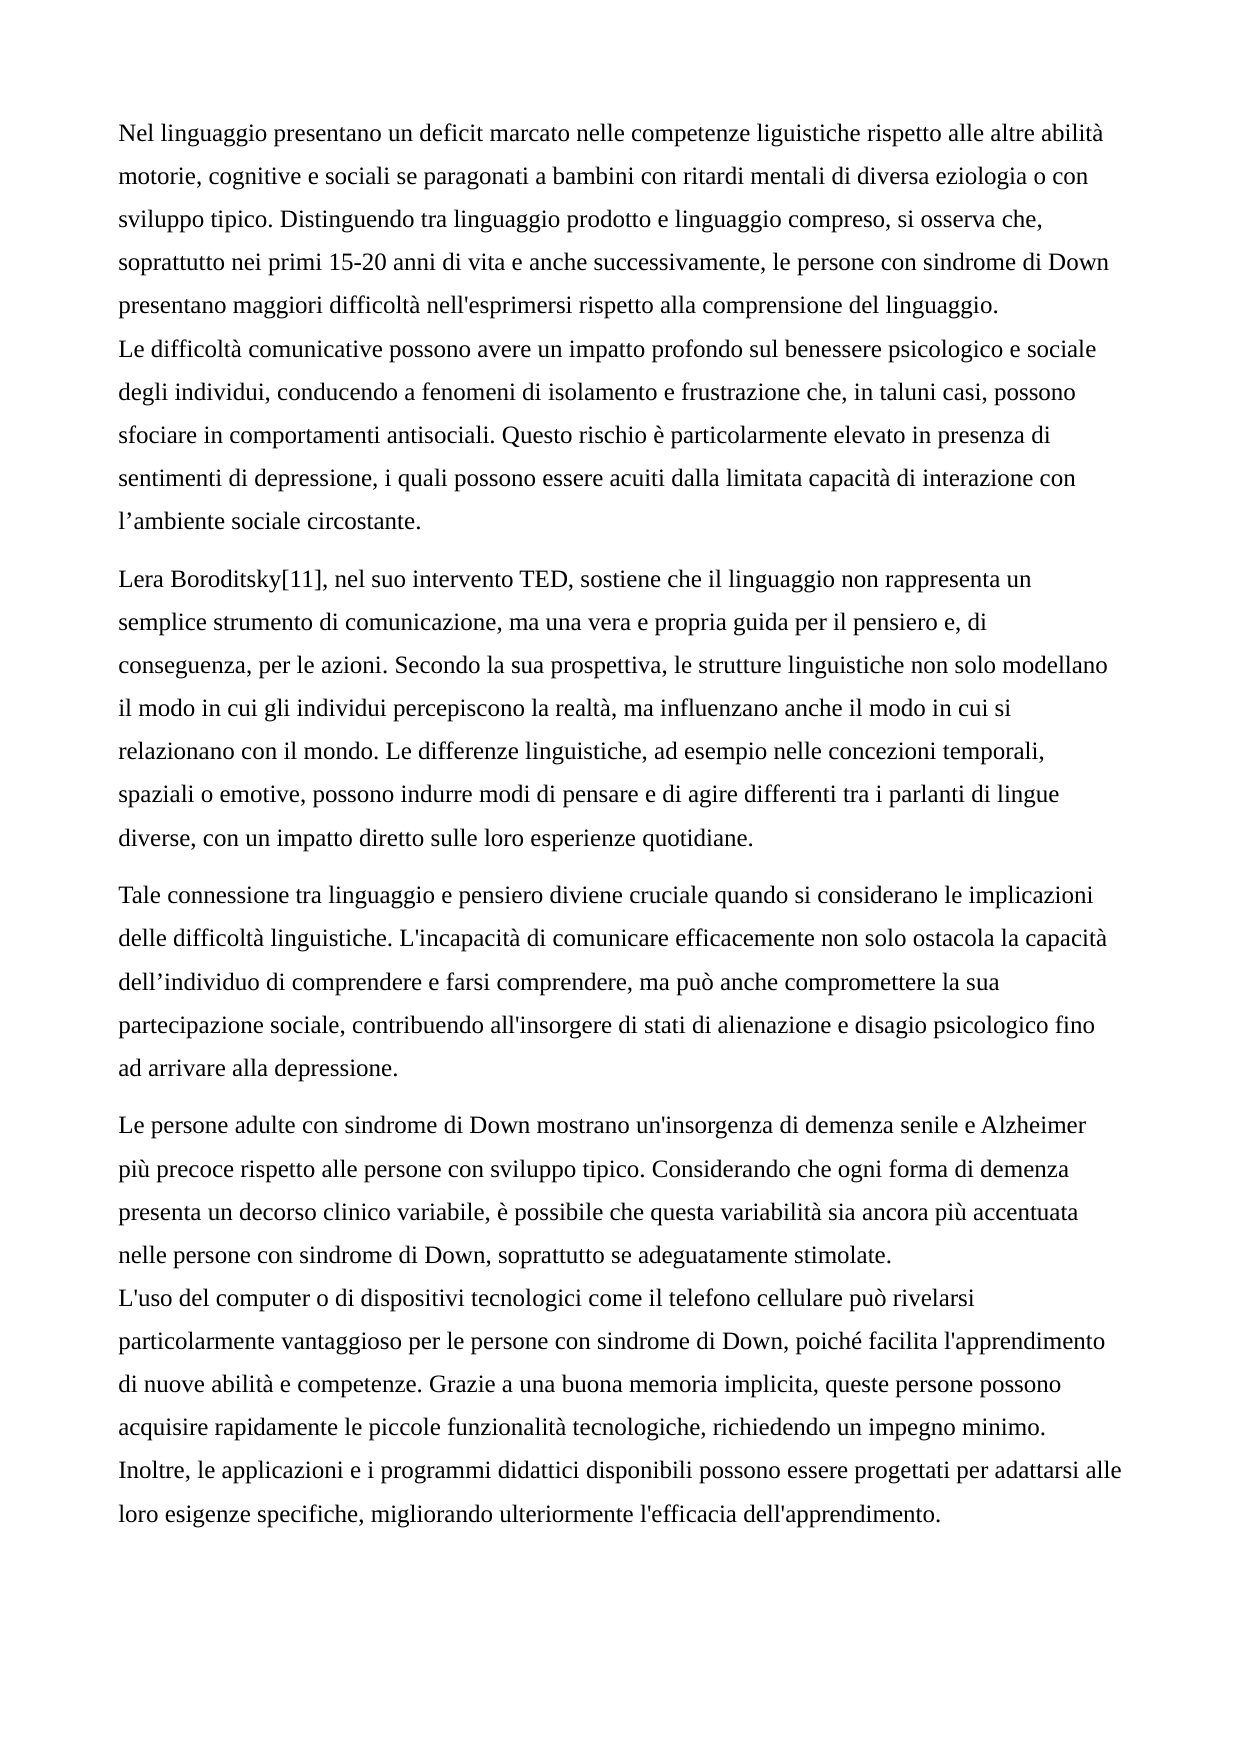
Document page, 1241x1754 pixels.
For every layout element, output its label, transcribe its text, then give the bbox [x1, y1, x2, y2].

text Nel linguaggio presentano un deficit marcato nelle competenze liguistiche rispetto alle altre abilità motorie, cognitive e sociali se paragonati a bambini con ritardi mentali di diversa eziologia o con sviluppo tipico. Distinguendo tra linguaggio prodotto e linguaggio compreso, si osserva che, soprattutto nei primi 15-20 anni di vita e anche successivamente, le persone con sindrome di Down presentano maggiori difficoltà nell'esprimersi rispetto alla comprensione del linguaggio. [118, 118, 1122, 319]
text Tale connessione tra linguaggio e pensiero diviene cruciale quando si considerano le implicazioni delle difficoltà linguistiche. L'incapacità di comunicare efficacemente non solo ostacola la capacità dell’individuo di comprendere e farsi comprendere, ma può anche compromettere la sua partecipazione sociale, contribuendo all'insorgere di stati di alienazione e disagio psicologico fino ad arrivare alla depressione. [118, 880, 1122, 1082]
text Le difficoltà comunicative possono avere un impatto profondo sul benessere psicologico e sociale degli individui, conducendo a fenomeni di isolamento e frustrazione che, in taluni casi, possono sfociare in comportamenti antisociali. Questo rischio è particolarmente elevato in presenza di sentimenti di depressione, i quali possono essere acuiti dalla limitata capacità di interazione con l’ambiente sociale circostante. [118, 334, 1122, 535]
text Le persone adulte con sindrome di Down mostrano un'insorgenza di demenza senile e Alzheimer più precoce rispetto alle persone con sviluppo tipico. Considerando che ogni forma di demenza presenta un decorso clinico variabile, è possibile che questa variabilità sia ancora più accentuata nelle persone con sindrome di Down, soprattutto se adeguatamente stimolate. [118, 1111, 1122, 1269]
text Lera Boroditsky[11], nel suo intervento TED, sostiene che il linguaggio non rappresenta un semplice strumento di comunicazione, ma una vera e propria guida per il pensiero e, di conseguenza, per le azioni. Secondo la sua prospettiva, le strutture linguistiche non solo modellano il modo in cui gli individui percepiscono la realtà, ma influenzano anche il modo in cui si relazionano con il mondo. Le differenze linguistiche, ad esempio nelle concezioni temporali, spaziali o emotive, possono indurre modi di pensare e di agire differenti tra i parlanti di lingue diverse, con un impatto diretto sulle loro esperienze quotidiane. [118, 564, 1122, 851]
text L'uso del computer o di dispositivi tecnologici come il telefono cellulare può rivelarsi particolarmente vantaggioso per le persone con sindrome di Down, poiché facilita l'apprendimento di nuove abilità e competenze. Grazie a una buona memoria implicita, queste persone possono acquisire rapidamente le piccole funzionalità tecnologiche, richiedendo un impegno minimo. Inoltre, le applicazioni e i programmi didattici disponibili possono essere progettati per adattarsi alle loro esigenze specifiche, migliorando ulteriormente l'efficacia dell'apprendimento. [118, 1283, 1122, 1527]
